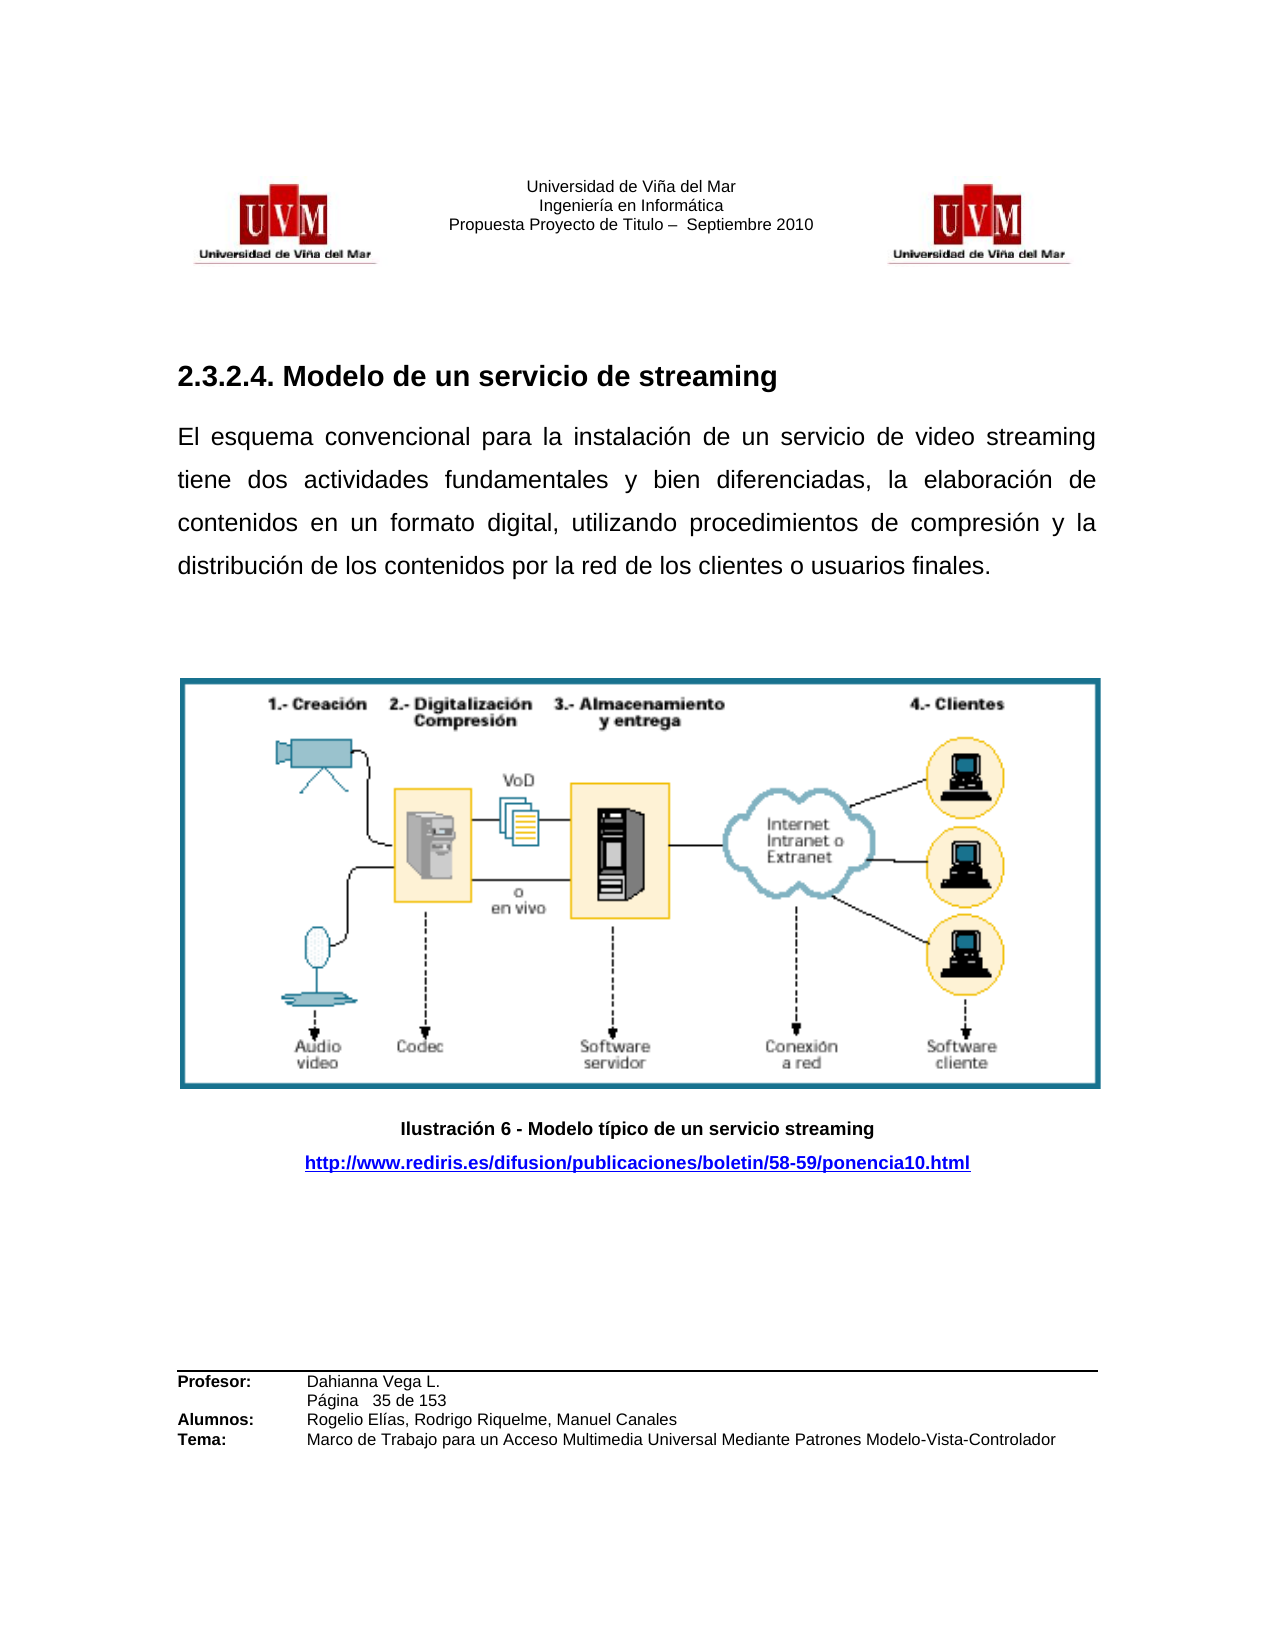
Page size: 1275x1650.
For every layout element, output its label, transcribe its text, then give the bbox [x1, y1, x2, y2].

picture [871, 176, 1084, 267]
text El esquema convencional para la instalación de un servicio de video streaming tiene dos actividades fundamentales y bien diferenciadas, la elaboración de contenidos en un formato digital, utilizando procedimientos de compresión y la distribución de los contenidos por la red de los clientes o usuarios finales. [177, 422, 1098, 580]
subtitle 2.3.2.4. Modelo de un servicio de streaming [177, 359, 1098, 392]
picture [180, 678, 1101, 1089]
text http://www.rediris.es/difusion/publicaciones/boletin/58-59/ponencia10.html [177, 1152, 1098, 1173]
text Ilustración 6 - Modelo típico de un servicio streaming [177, 1118, 1098, 1139]
picture [177, 176, 390, 267]
